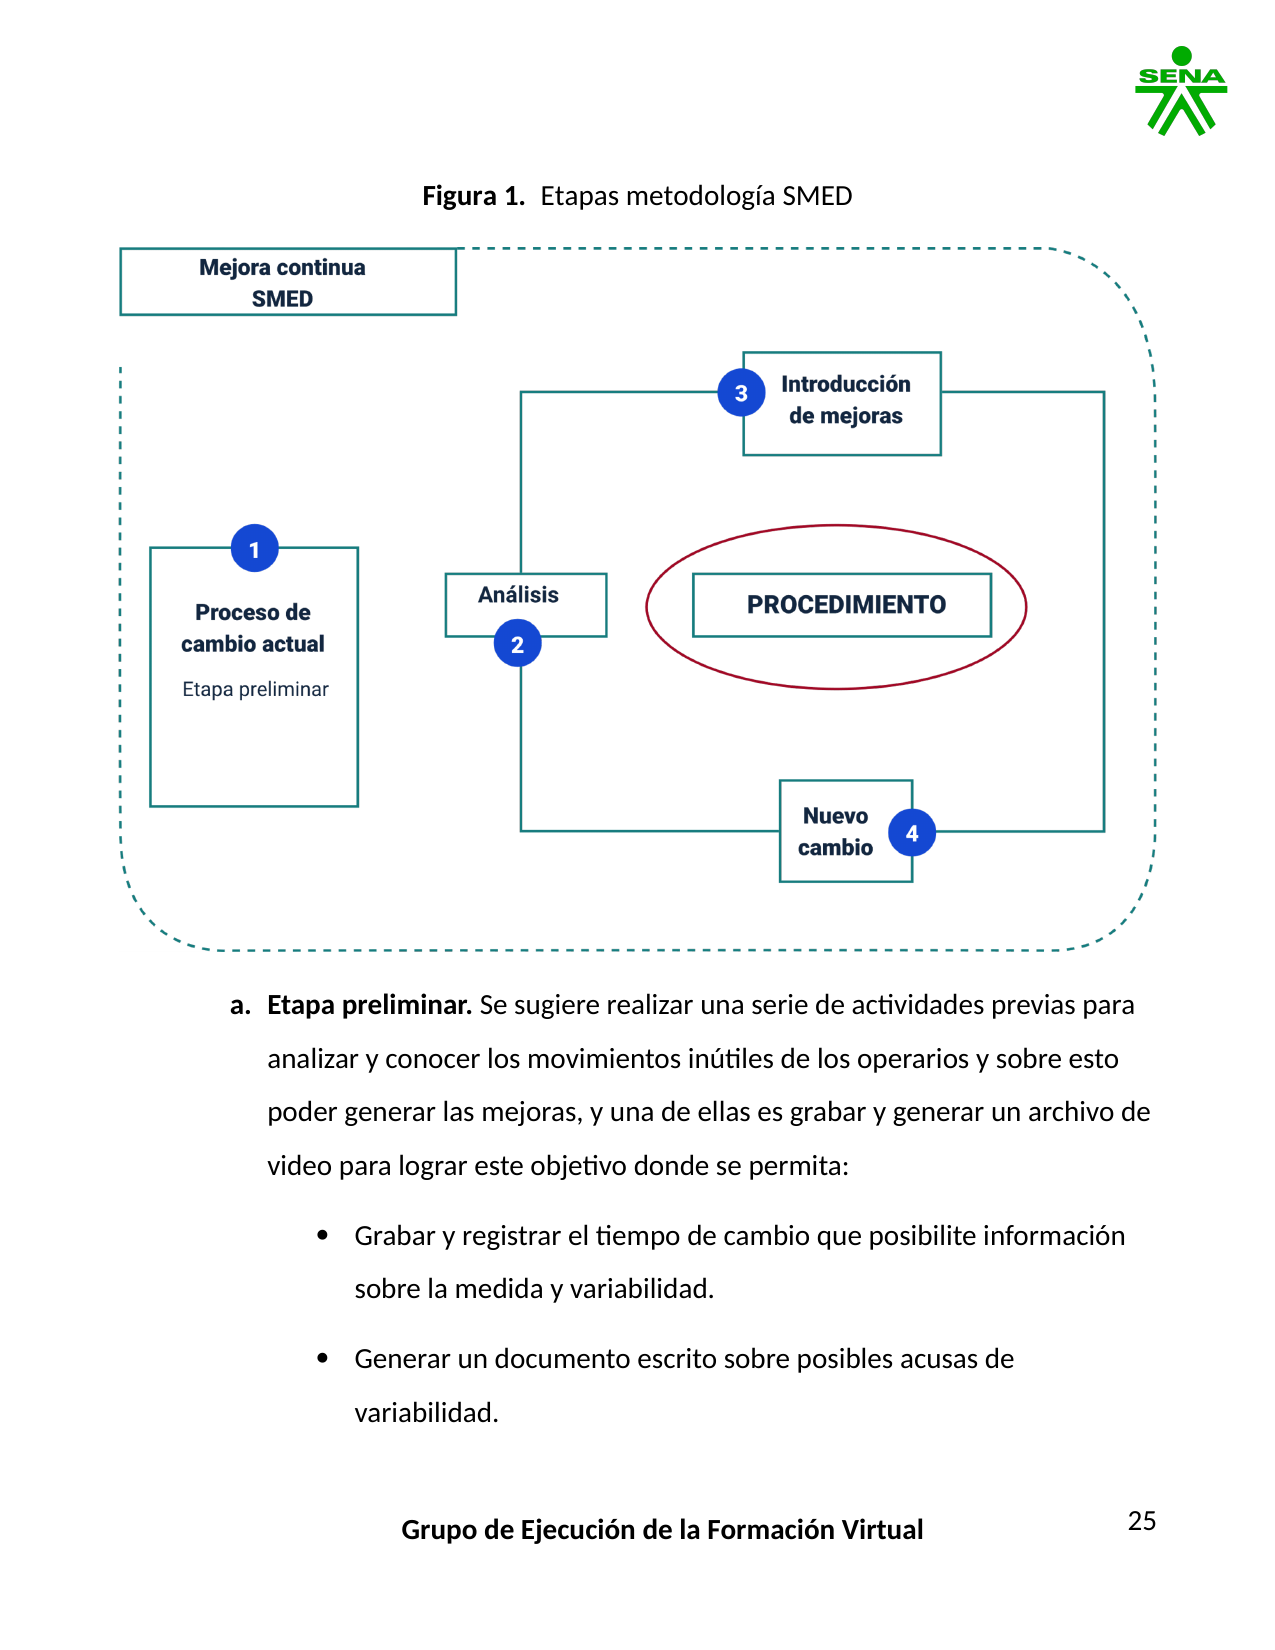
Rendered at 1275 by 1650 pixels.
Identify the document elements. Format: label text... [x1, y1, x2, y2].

list Generar un documento escrito sobre posibles acusas de variabilidad. [317, 1340, 1157, 1429]
list Etapa preliminar. Se sugiere realizar una serie de actividades previas para analizar y conocer los movimientos inútiles de los operarios y sobre esto poder generar las mejoras, y una de ellas es grabar y generar un archivo de video para lograr este objetivo donde se permita: [229, 986, 1157, 1182]
picture [1135, 46, 1228, 136]
text Etapas metodología SMED [118, 177, 1157, 213]
list Grabar y registrar el tiempo de cambio que posibilite información sobre la medida y variabilidad. [317, 1217, 1157, 1306]
picture [118, 247, 1157, 952]
